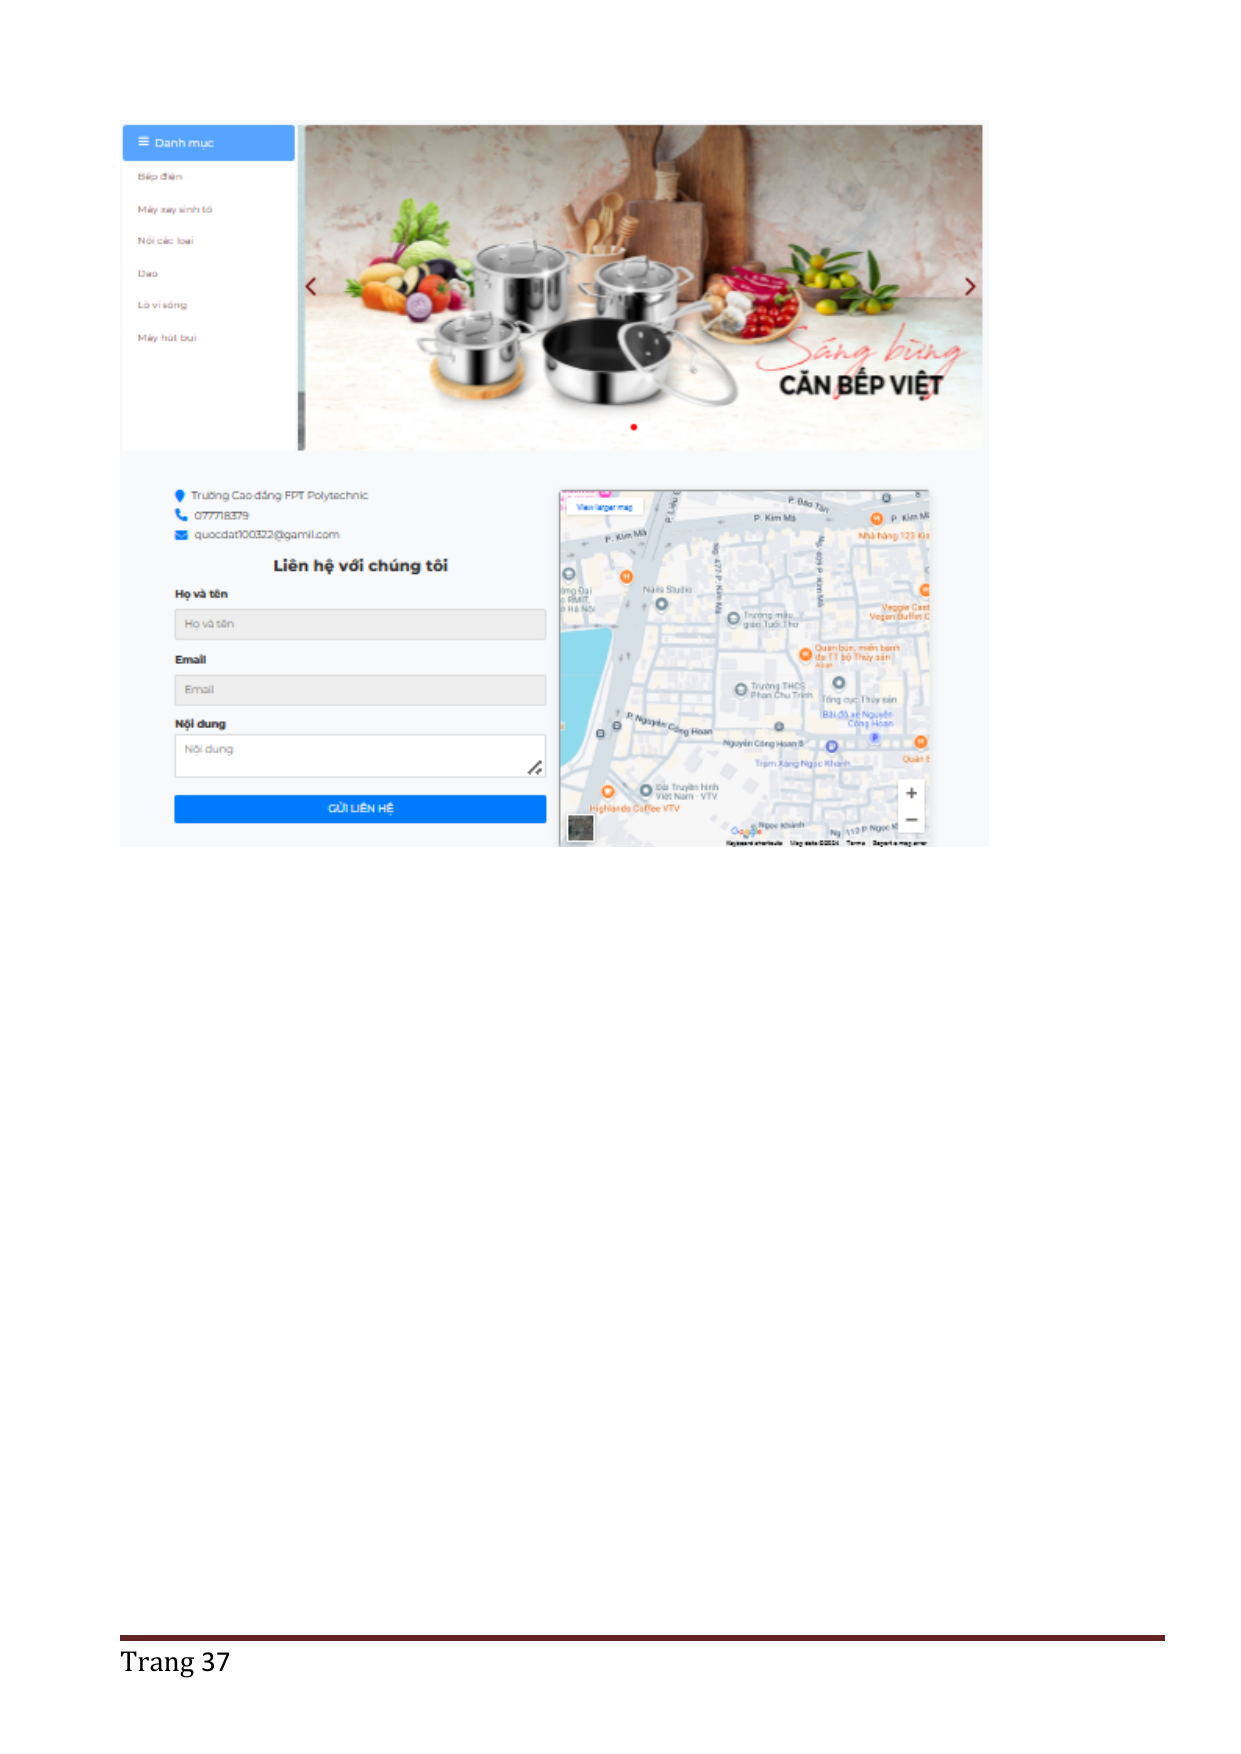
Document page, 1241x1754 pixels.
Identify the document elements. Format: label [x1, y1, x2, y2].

picture [120, 120, 989, 847]
